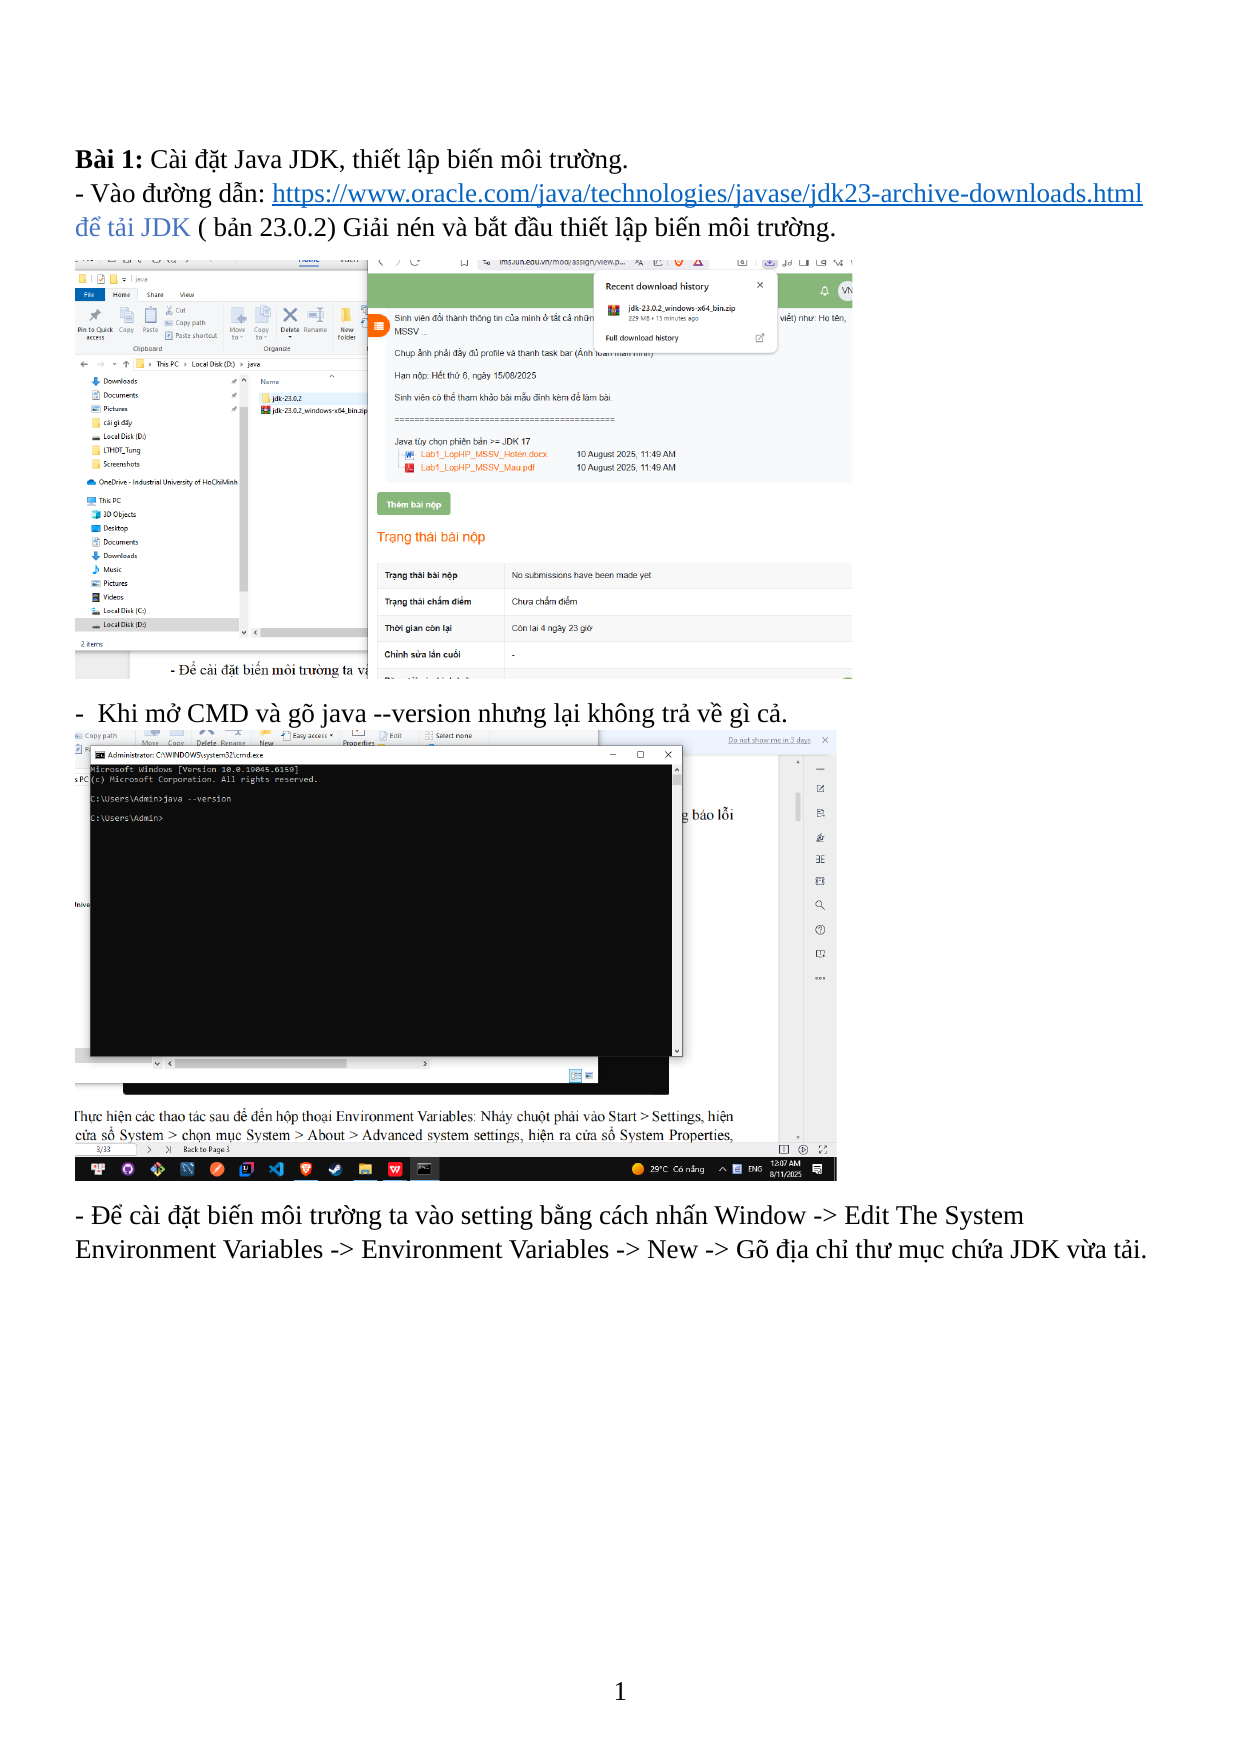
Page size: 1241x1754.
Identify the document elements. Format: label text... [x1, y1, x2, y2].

text - Để cài đặt biến môi trường ta vào setting bằng cách nhấn Window -> Edit The System Environment Variables -> Environment Variables -> New -> Gõ địa chỉ thư mục chứa JDK vừa tải. [75, 1199, 1165, 1264]
picture [75, 730, 837, 1181]
picture [75, 260, 853, 679]
text - Vào đường dẫn: https://www.oracle.com/java/technologies/javase/jdk23-archive-downloads.html để tải JDK ( bản 23.0.2) Giải nén và bắt đầu thiết lập biến môi trường. [75, 177, 1165, 242]
subtitle Cài đặt Java JDK, thiết lập biến môi trường. [75, 143, 1165, 175]
